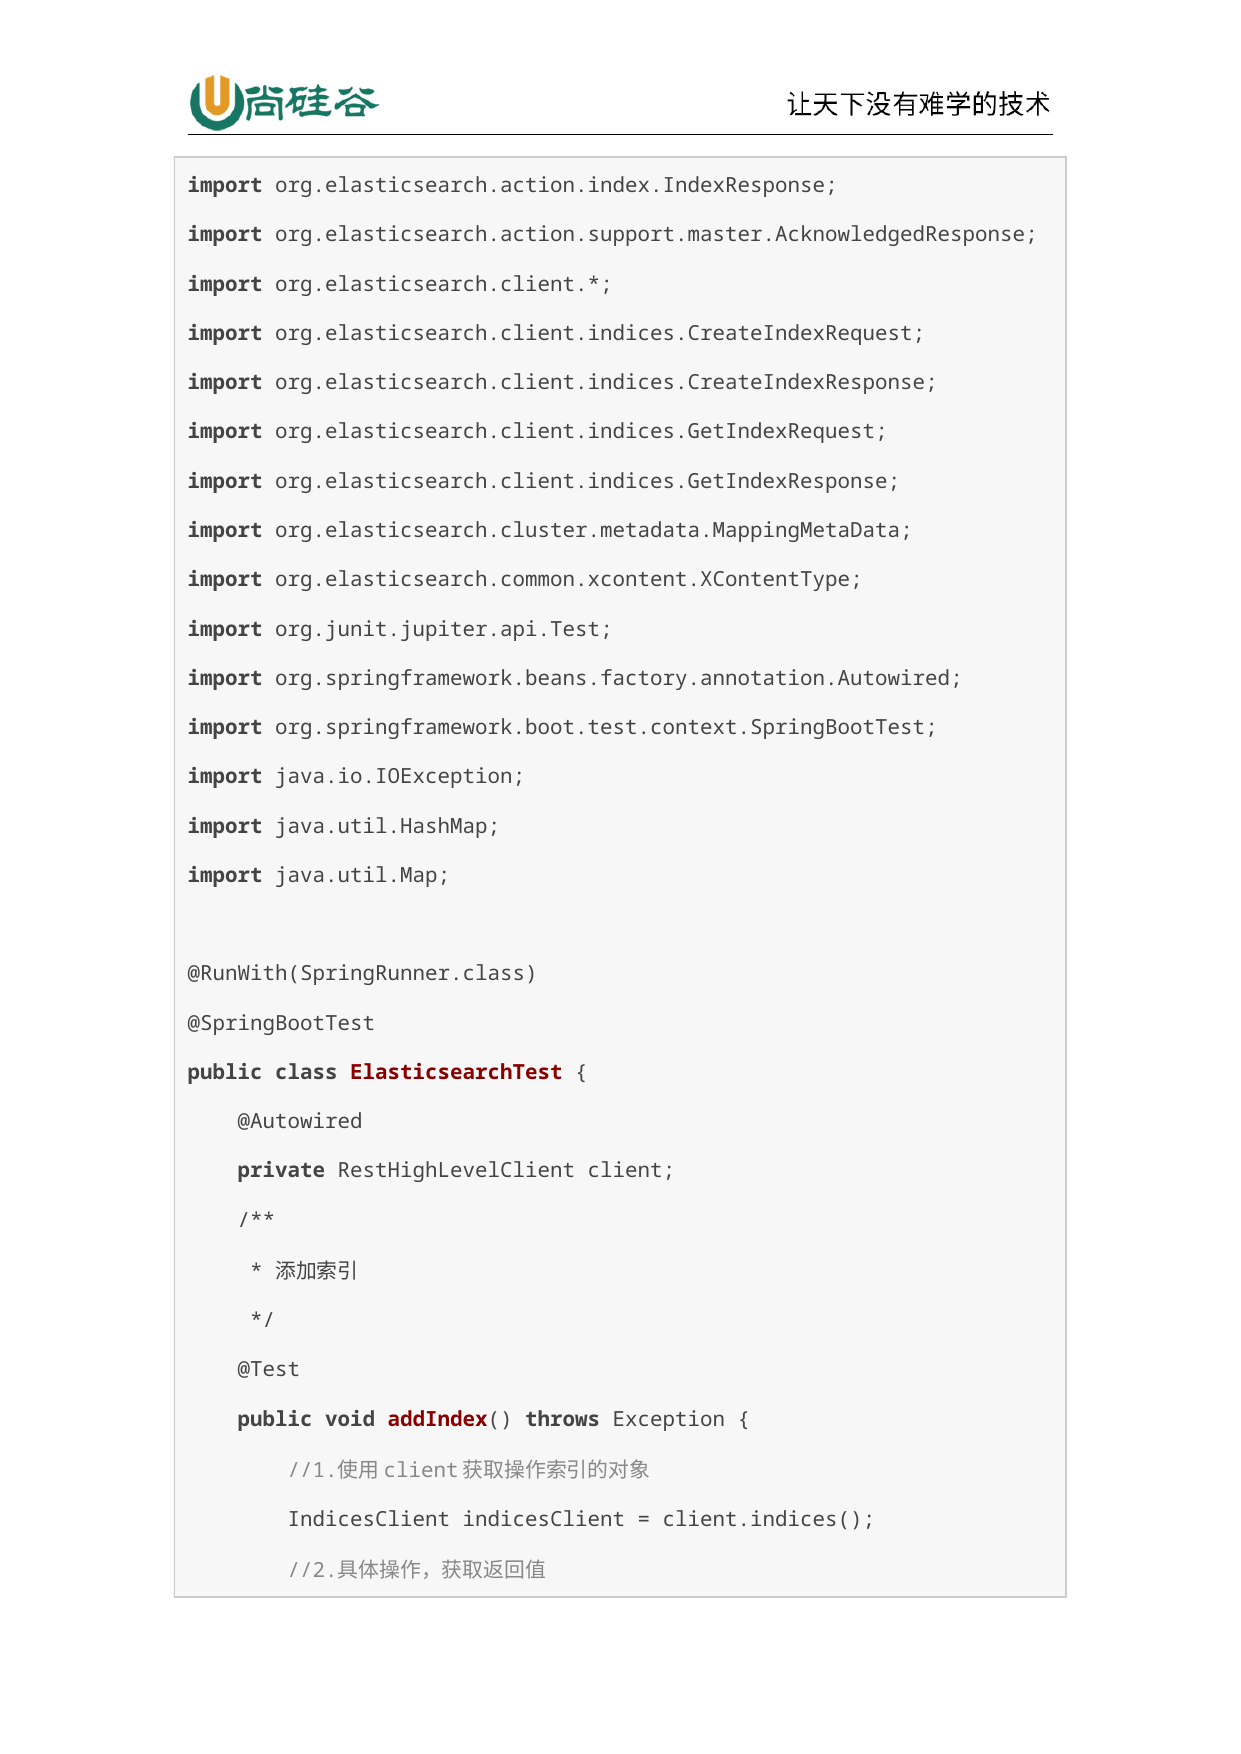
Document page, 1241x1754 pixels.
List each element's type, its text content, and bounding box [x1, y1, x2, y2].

text import org.elasticsearch.common.xcontent.XContentType; [175, 550, 1065, 593]
text public void addIndex() throws Exception { [175, 1390, 1065, 1432]
text import org.elasticsearch.action.support.master.AcknowledgedResponse; [175, 205, 1065, 248]
text import org.elasticsearch.cluster.metadata.MappingMetaData; [175, 501, 1065, 543]
text import java.util.HashMap; [175, 797, 1065, 839]
text import org.elasticsearch.client.indices.CreateIndexRequest; [175, 304, 1065, 346]
text import org.elasticsearch.client.indices.GetIndexRequest; [175, 402, 1065, 445]
text import org.springframework.boot.test.context.SpringBootTest; [175, 698, 1065, 741]
text public class ElasticsearchTest { [175, 1043, 1065, 1086]
text import org.elasticsearch.client.indices.GetIndexResponse; [175, 452, 1065, 494]
text import org.elasticsearch.client.*; [175, 255, 1065, 297]
text //1.使用client获取操作索引的对象 [175, 1439, 1065, 1483]
text * 添加索引 [175, 1240, 1065, 1284]
text @SpringBootTest [175, 994, 1065, 1036]
text @Test [175, 1341, 1065, 1383]
text import org.junit.jupiter.api.Test; [175, 599, 1065, 642]
text IndicesClient indicesClient = client.indices(); [175, 1490, 1065, 1533]
text import org.elasticsearch.client.indices.CreateIndexResponse; [175, 353, 1065, 396]
text private RestHighLevelClient client; [175, 1142, 1065, 1184]
text //2.具体操作，获取返回值 [175, 1539, 1065, 1596]
picture [187, 73, 1053, 132]
text import org.elasticsearch.action.index.IndexResponse; [175, 158, 1065, 199]
text import java.util.Map; [175, 846, 1065, 888]
text @RunWith(SpringRunner.class) [175, 944, 1065, 987]
text */ [175, 1291, 1065, 1334]
text @Autowired [175, 1092, 1065, 1135]
text import org.springframework.beans.factory.annotation.Autowired; [175, 649, 1065, 691]
text /** [175, 1191, 1065, 1233]
text import java.io.IOException; [175, 747, 1065, 790]
